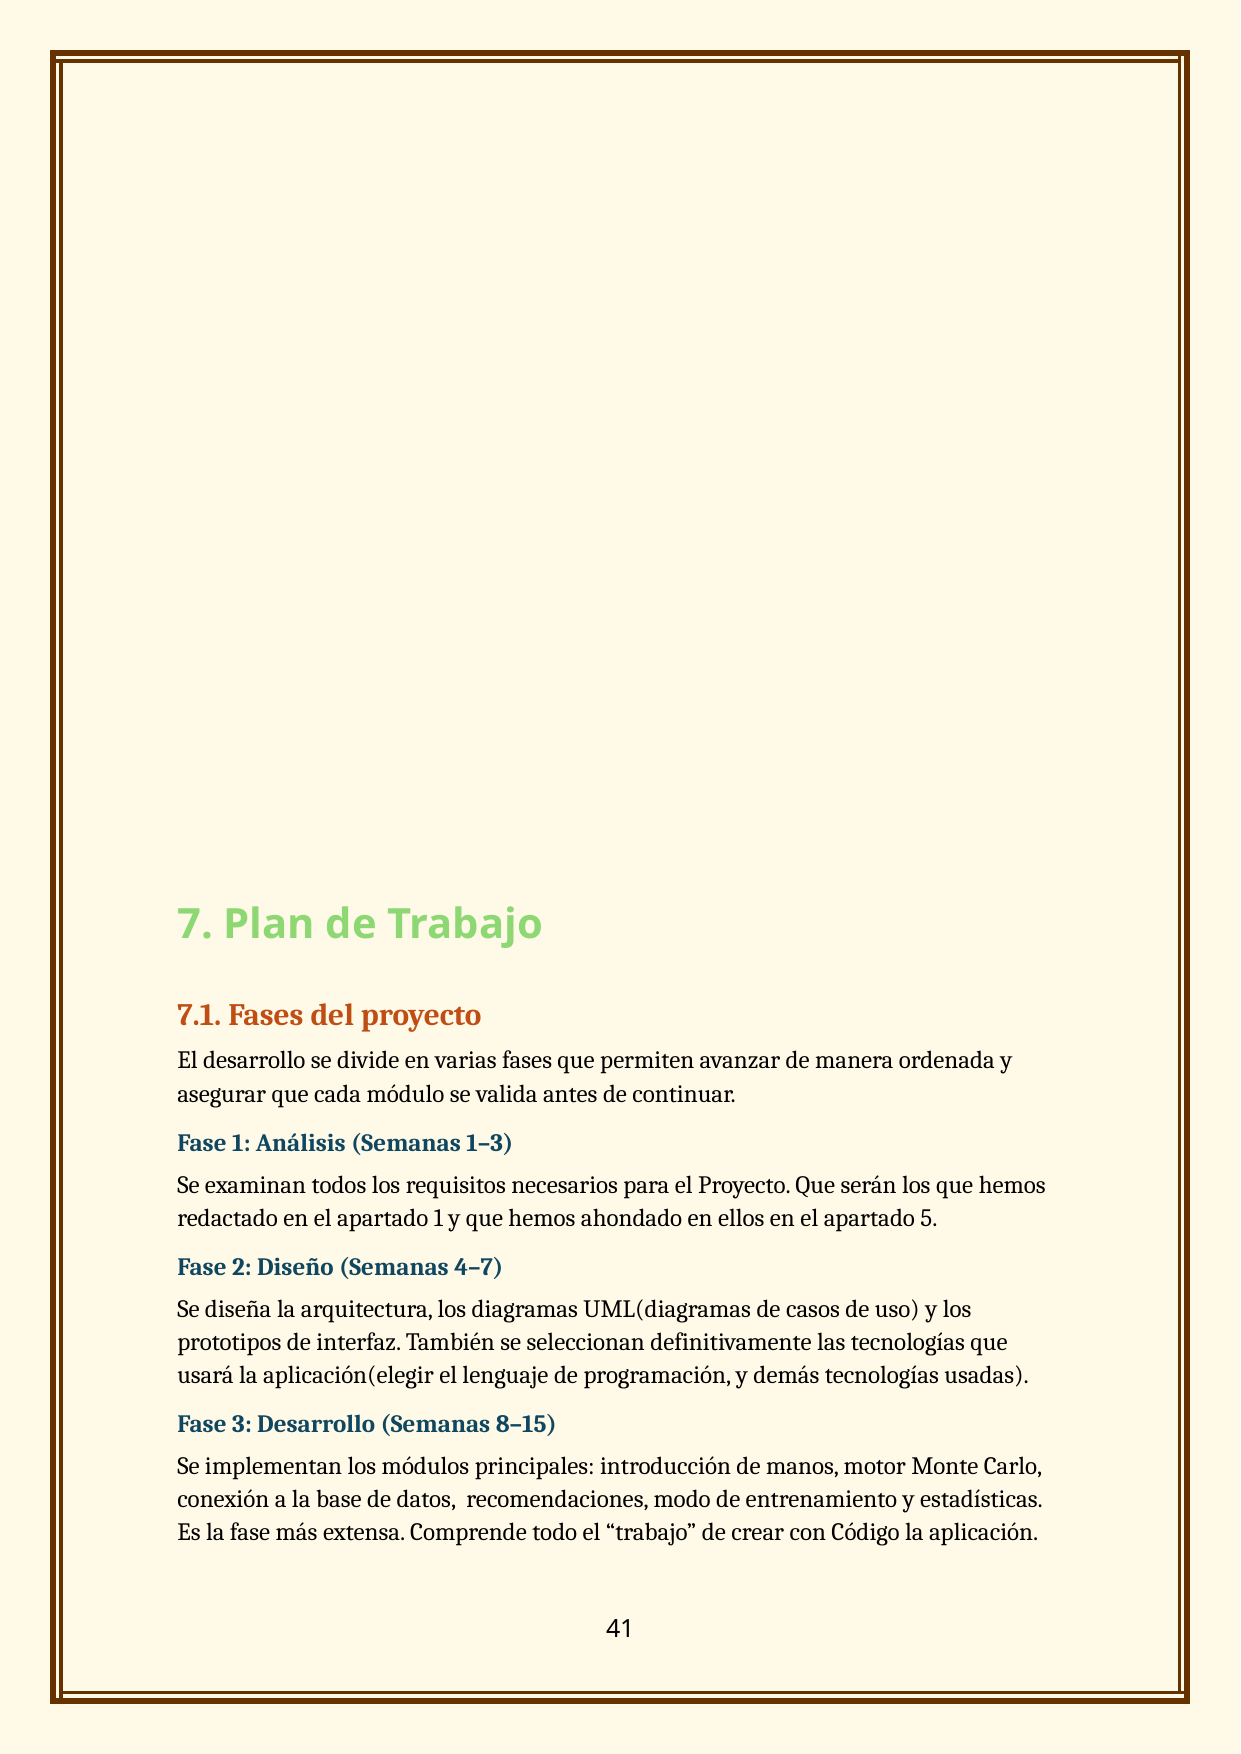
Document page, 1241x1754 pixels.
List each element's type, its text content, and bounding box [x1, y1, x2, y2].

text El desarrollo se divide en varias fases que permiten avanzar de manera ordenada y asegurar que cada módulo se valida antes de continuar. [177, 1046, 1063, 1108]
subtitle 7. Plan de Trabajo [177, 894, 1063, 951]
subtitle Fase 3: Desarrollo (Semanas 8–15) [177, 1410, 1063, 1439]
subtitle 7.1. Fases del proyecto [177, 997, 1063, 1033]
text Se diseña la arquitectura, los diagramas UML(diagramas de casos de uso) y los prototipos de interfaz. También se seleccionan definitivamente las tecnologías que usará la aplicación(elegir el lenguaje de programación, y demás tecnologías usadas). [177, 1294, 1063, 1389]
text Se examinan todos los requisitos necesarios para el Proyecto. Que serán los que hemos redactado en el apartado 1 y que hemos ahondado en ellos en el apartado 5. [177, 1171, 1063, 1232]
text Se implementan los módulos principales: introducción de manos, motor Monte Carlo, conexión a la base de datos, recomendaciones, modo de entrenamiento y estadísticas. Es la fase más extensa. Comprende todo el “trabajo” de crear con Código la aplicación. [177, 1452, 1063, 1546]
subtitle Fase 2: Diseño (Semanas 4–7) [177, 1253, 1063, 1282]
subtitle Fase 1: Análisis (Semanas 1–3) [177, 1129, 1063, 1158]
